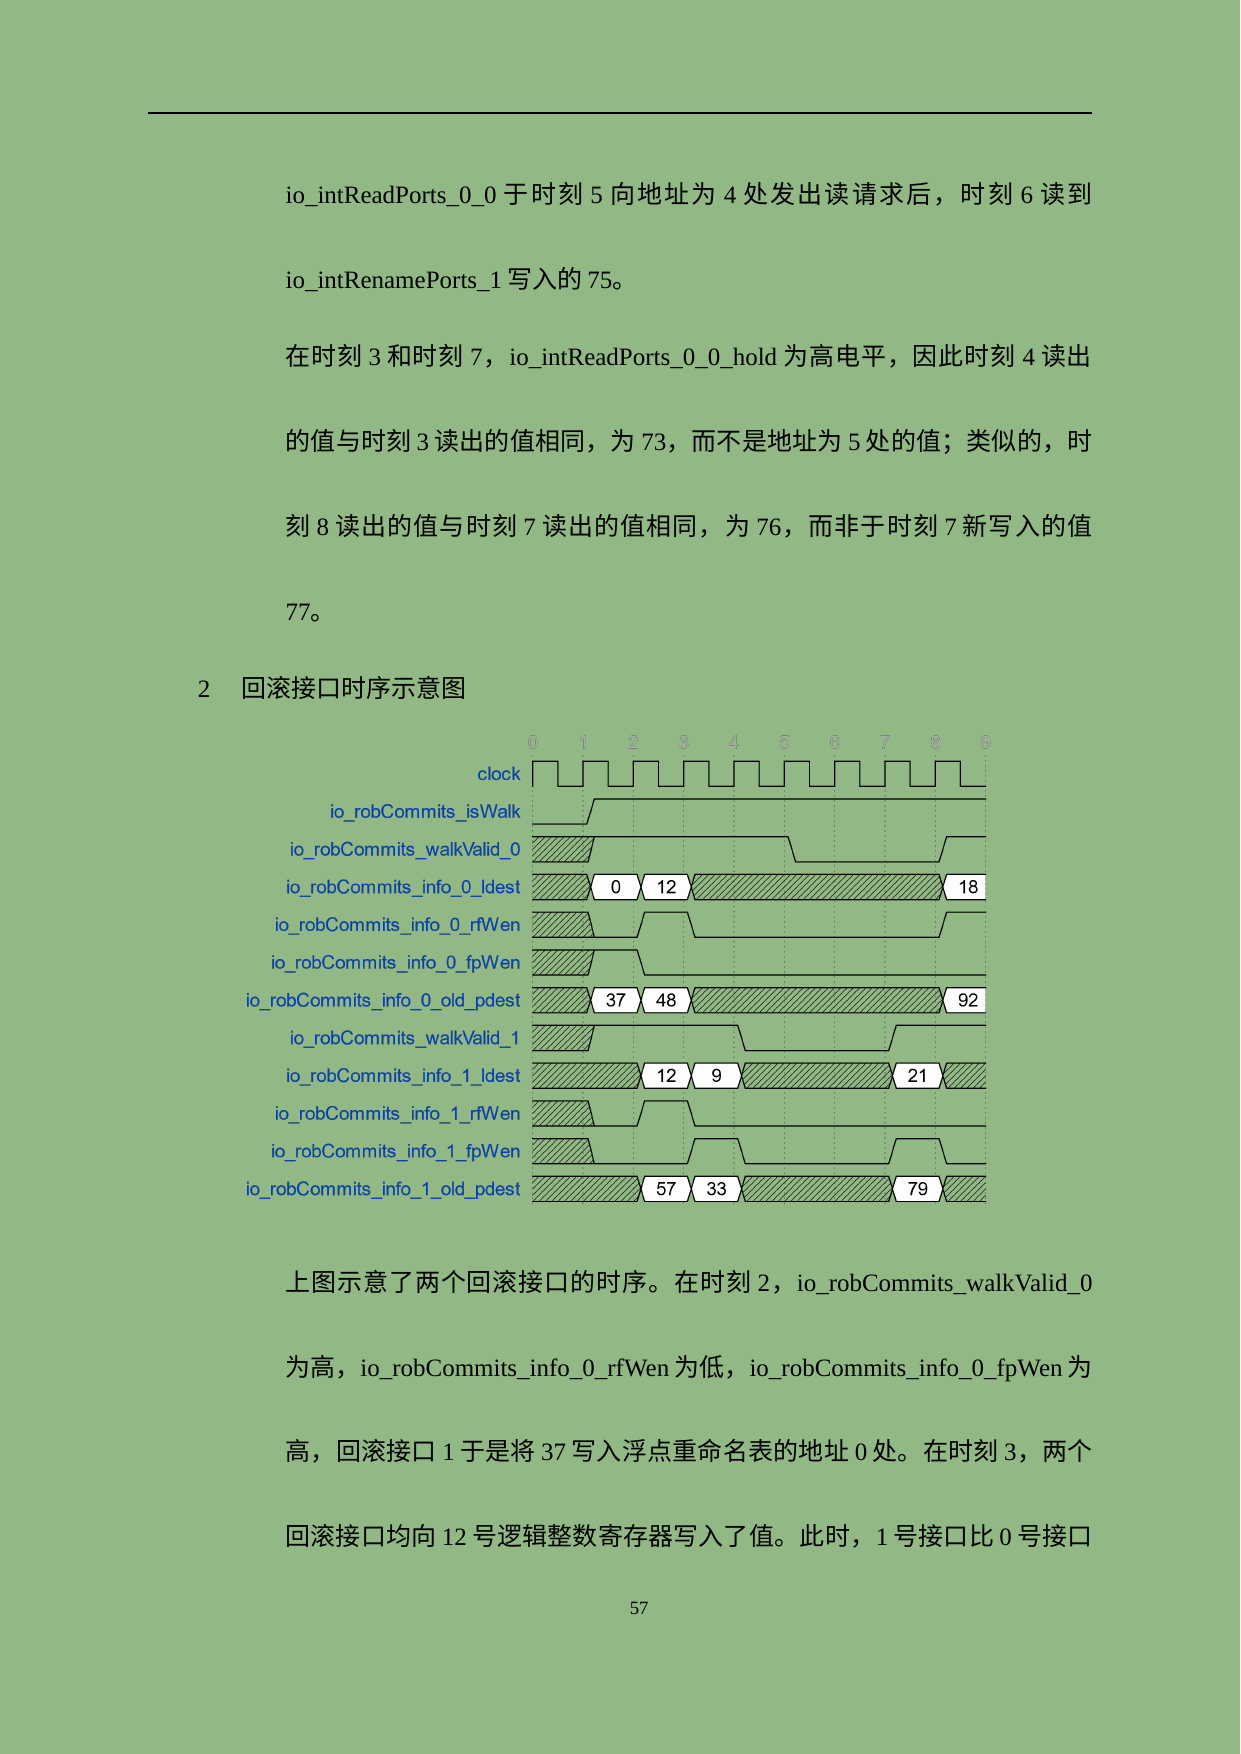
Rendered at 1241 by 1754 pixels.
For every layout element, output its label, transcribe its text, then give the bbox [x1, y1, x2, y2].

list 回滚接口时序示意图 [198, 653, 1092, 721]
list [285, 159, 1092, 312]
picture [231, 729, 1010, 1207]
list 在时刻3和时刻7，io_intReadPorts_0_0_hold为高电平，因此时刻4读出的值与时刻3读出的值相同，为73，而不是地址为5处的值；类似的，时刻8读出的值与时刻7读出的值相同，为76，而非于时刻7新写入的值77。 [285, 321, 1092, 644]
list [285, 1246, 1092, 1569]
